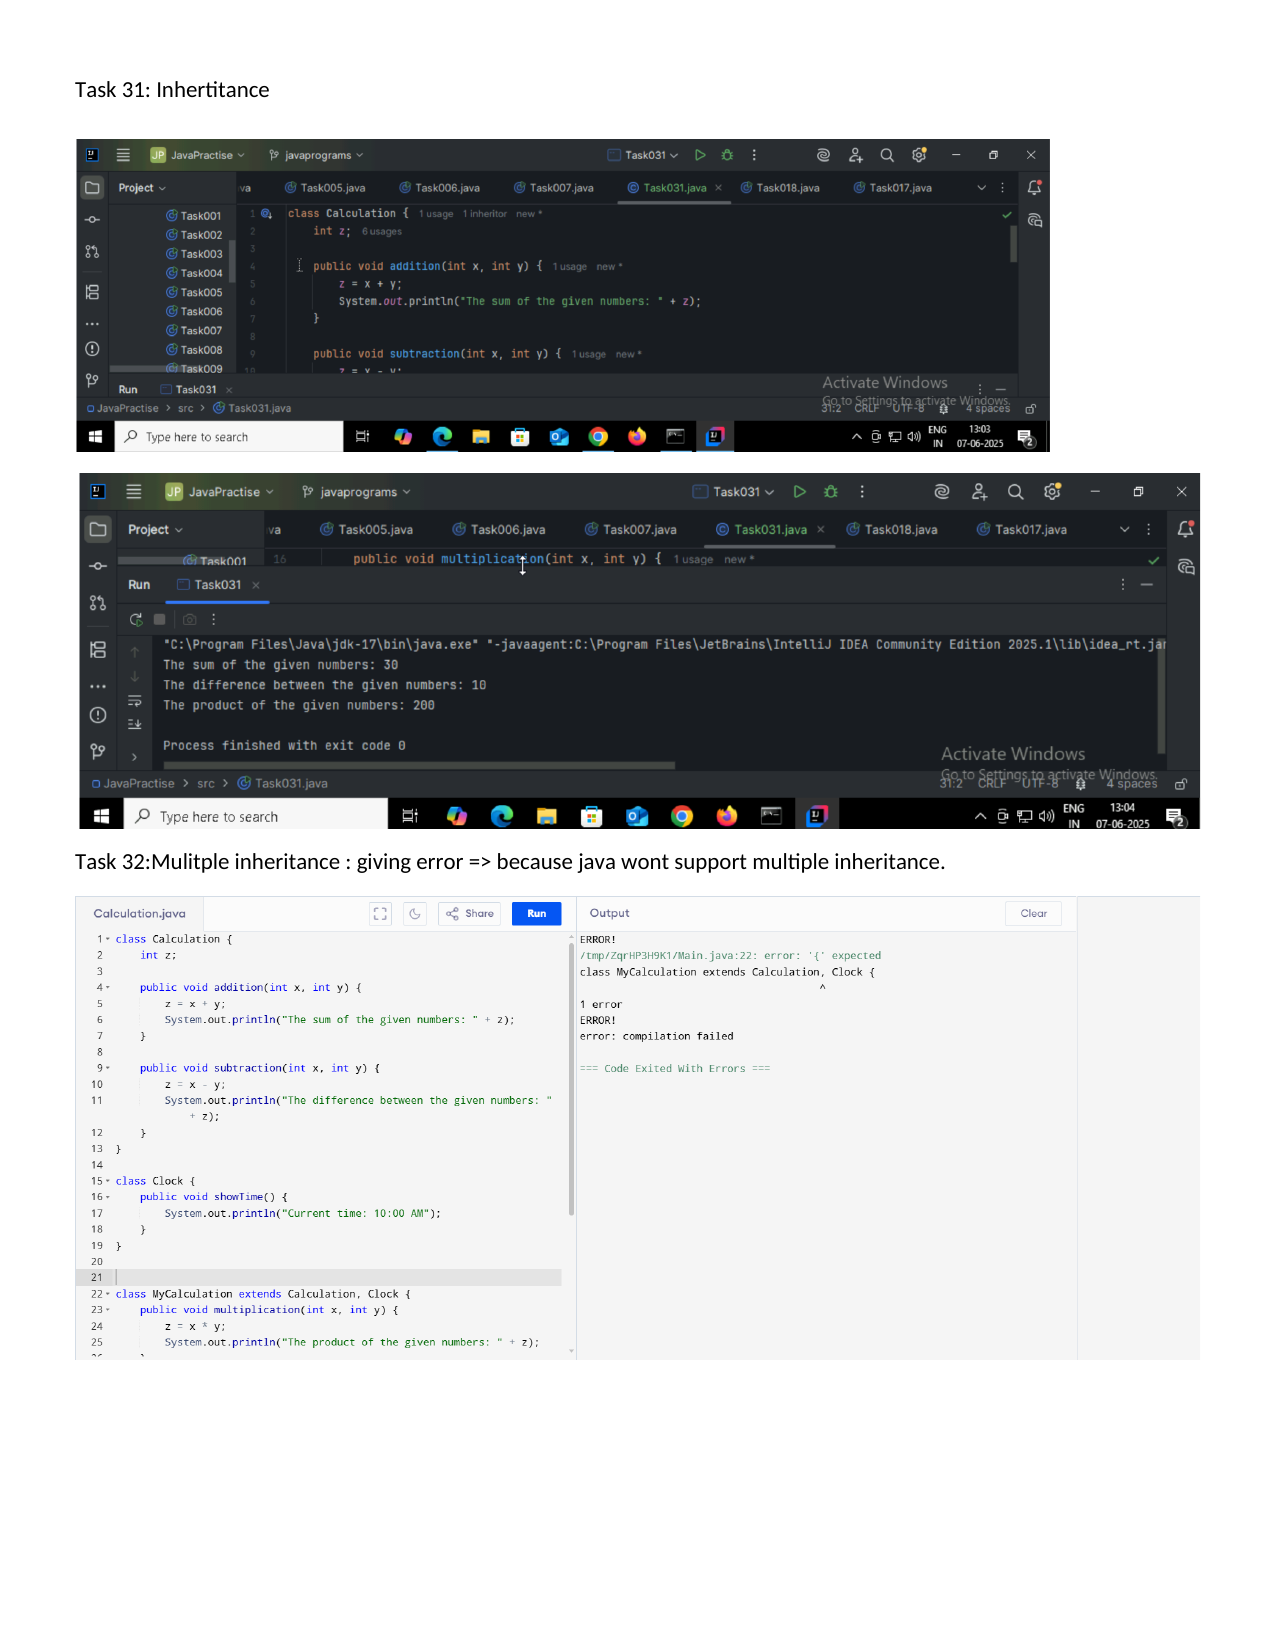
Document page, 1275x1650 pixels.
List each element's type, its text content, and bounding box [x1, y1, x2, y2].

picture [75, 135, 1050, 453]
picture [75, 471, 1200, 829]
picture [75, 894, 1200, 1360]
text Task 32:Mulitple inheritance : giving error => because java wont support multiple inheritance. [75, 847, 1200, 875]
